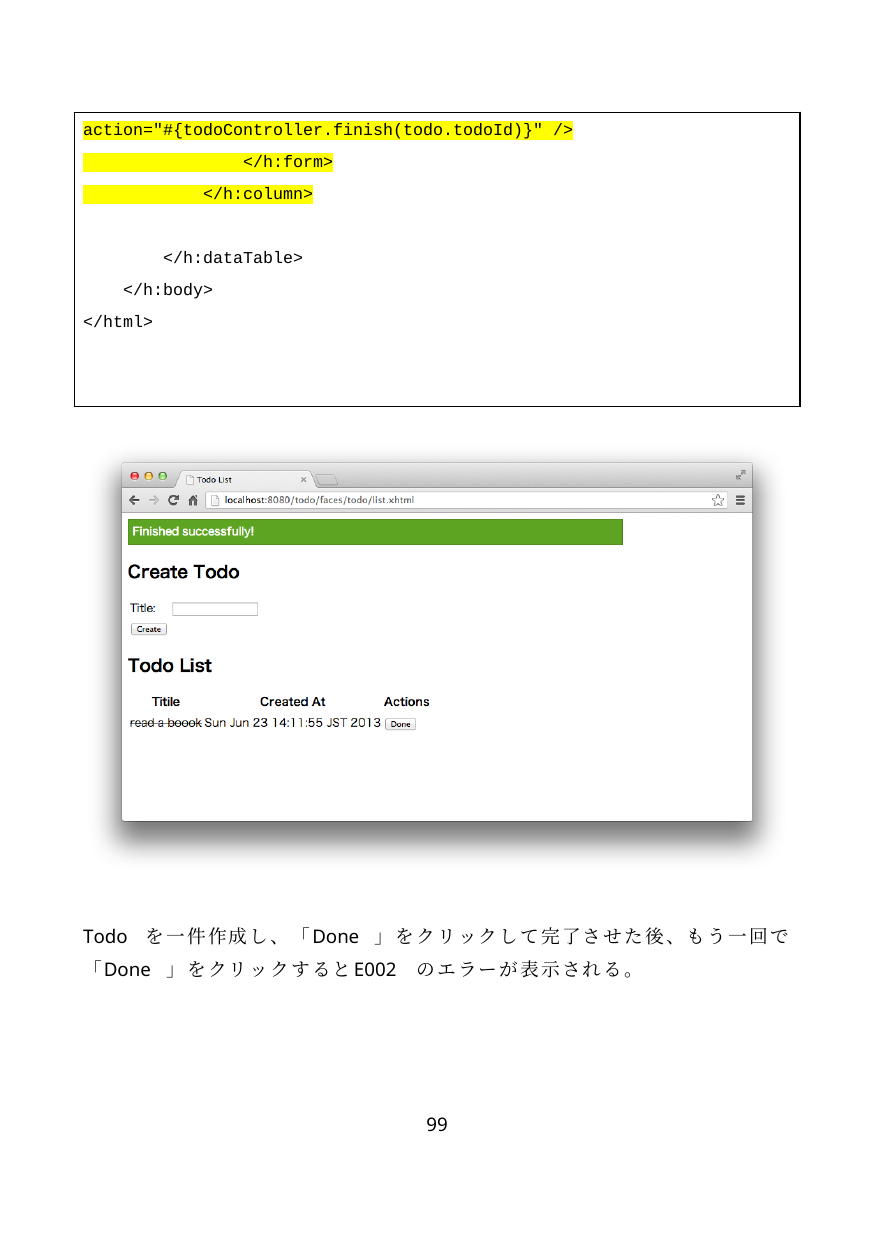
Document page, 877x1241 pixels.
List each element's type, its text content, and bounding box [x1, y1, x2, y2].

text </h:form> [83, 147, 791, 179]
text </h:dataTable> [83, 243, 791, 275]
text </h:column> [83, 179, 791, 211]
text </html> [83, 307, 791, 339]
text Todoを一件作成し、「Done」をクリックして完了させた後、もう一回で「Done」をクリックするとE002のエラーが表示される。 [83, 920, 791, 984]
text </h:body> [83, 275, 791, 307]
picture [82, 438, 792, 876]
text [75, 113, 799, 147]
